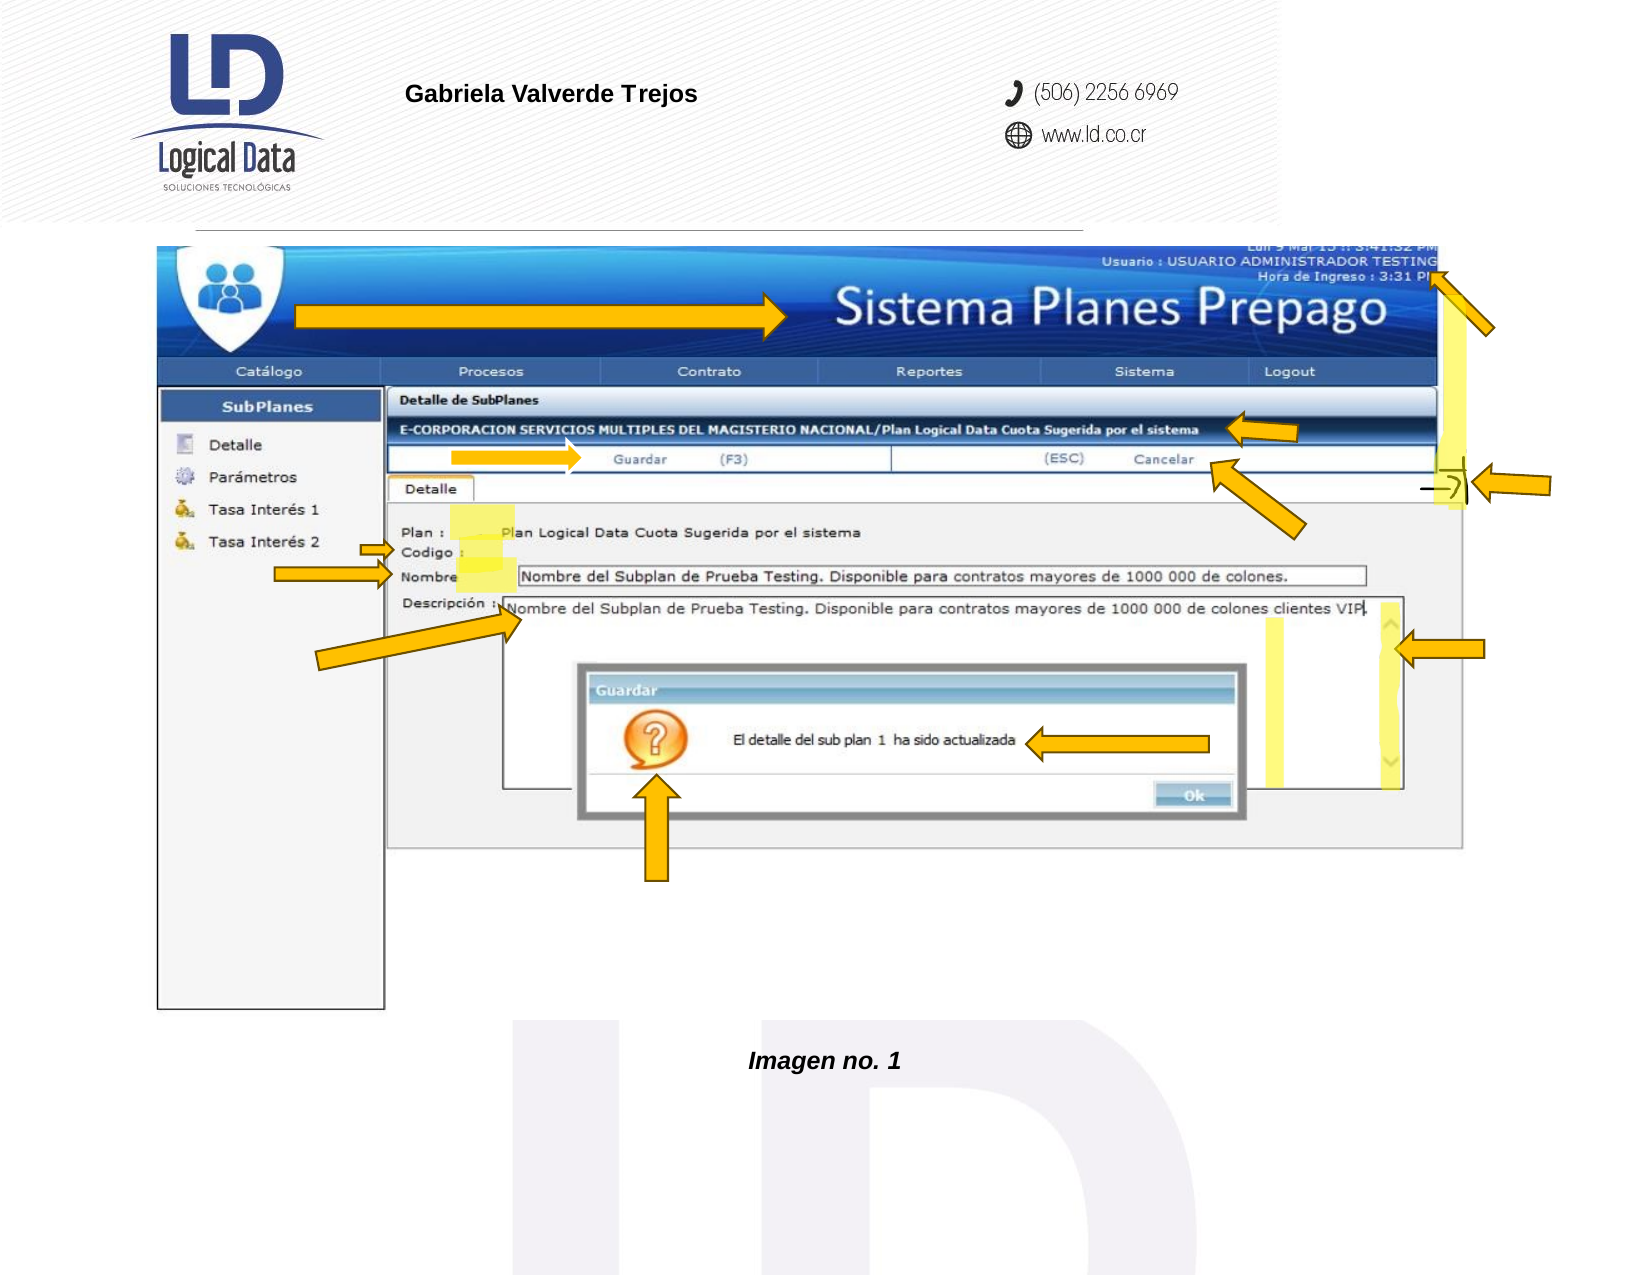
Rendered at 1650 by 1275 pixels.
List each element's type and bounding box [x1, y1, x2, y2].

picture [0, 0, 1479, 1275]
